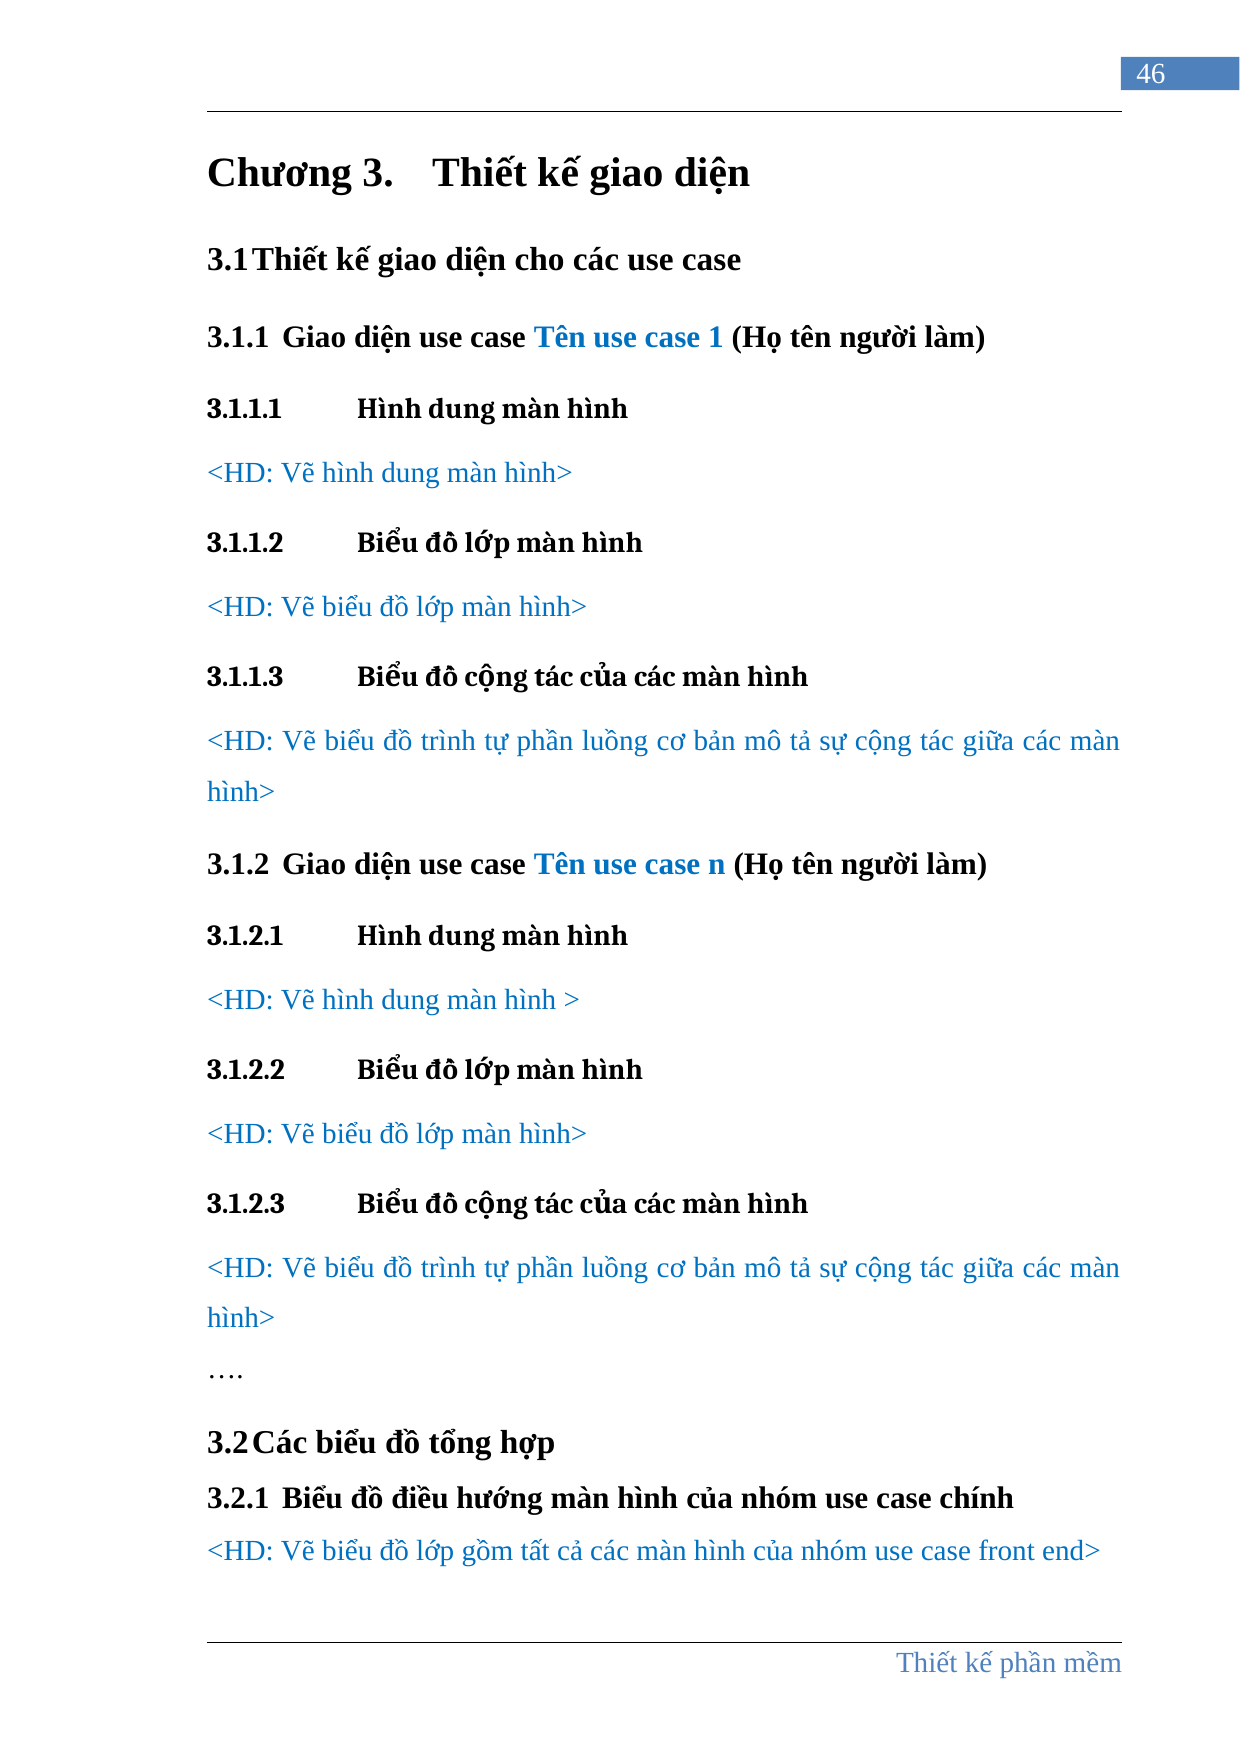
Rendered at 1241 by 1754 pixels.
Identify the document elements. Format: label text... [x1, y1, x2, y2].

text <HD: Vẽ biểu đồ lớp màn hình> [207, 1116, 1122, 1150]
text <HD: Vẽ biểu đồ trình tự phần luồng cơ bản mô tả sự cộng tác giữa các màn hình> [207, 723, 1122, 807]
subtitle Các biểu đồ tổng hợp [207, 1422, 1122, 1460]
text <HD: Vẽ hình dung màn hình> [207, 456, 1122, 489]
subtitle Biểu đồ cộng tác của các màn hình [207, 661, 1122, 694]
subtitle Hình dung màn hình [207, 919, 1122, 953]
subtitle Biểu đồ lớp màn hình [207, 1053, 1122, 1087]
subtitle Thiết kế giao diện cho các use case [207, 240, 1122, 278]
subtitle Biểu đồ điều hướng màn hình của nhóm use case chính [207, 1479, 1122, 1516]
subtitle Biểu đồ lớp màn hình [207, 527, 1122, 560]
text <HD: Vẽ hình dung màn hình > [207, 982, 1122, 1016]
subtitle Hình dung màn hình [207, 393, 1122, 426]
text <HD: Vẽ biểu đồ lớp gồm tất cả các màn hình của nhóm use case front end> [207, 1533, 1122, 1567]
text …. [207, 1351, 1122, 1384]
subtitle Giao diện use case Tên use case 1 (Họ tên người làm) [207, 318, 1122, 354]
subtitle Thiết kế giao diện [207, 147, 1122, 195]
subtitle Biểu đồ cộng tác của các màn hình [207, 1187, 1122, 1221]
text <HD: Vẽ biểu đồ trình tự phần luồng cơ bản mô tả sự cộng tác giữa các màn hình> [207, 1250, 1122, 1334]
text <HD: Vẽ biểu đồ lớp màn hình> [207, 589, 1122, 623]
subtitle Giao diện use case Tên use case n (Họ tên người làm) [207, 845, 1122, 881]
